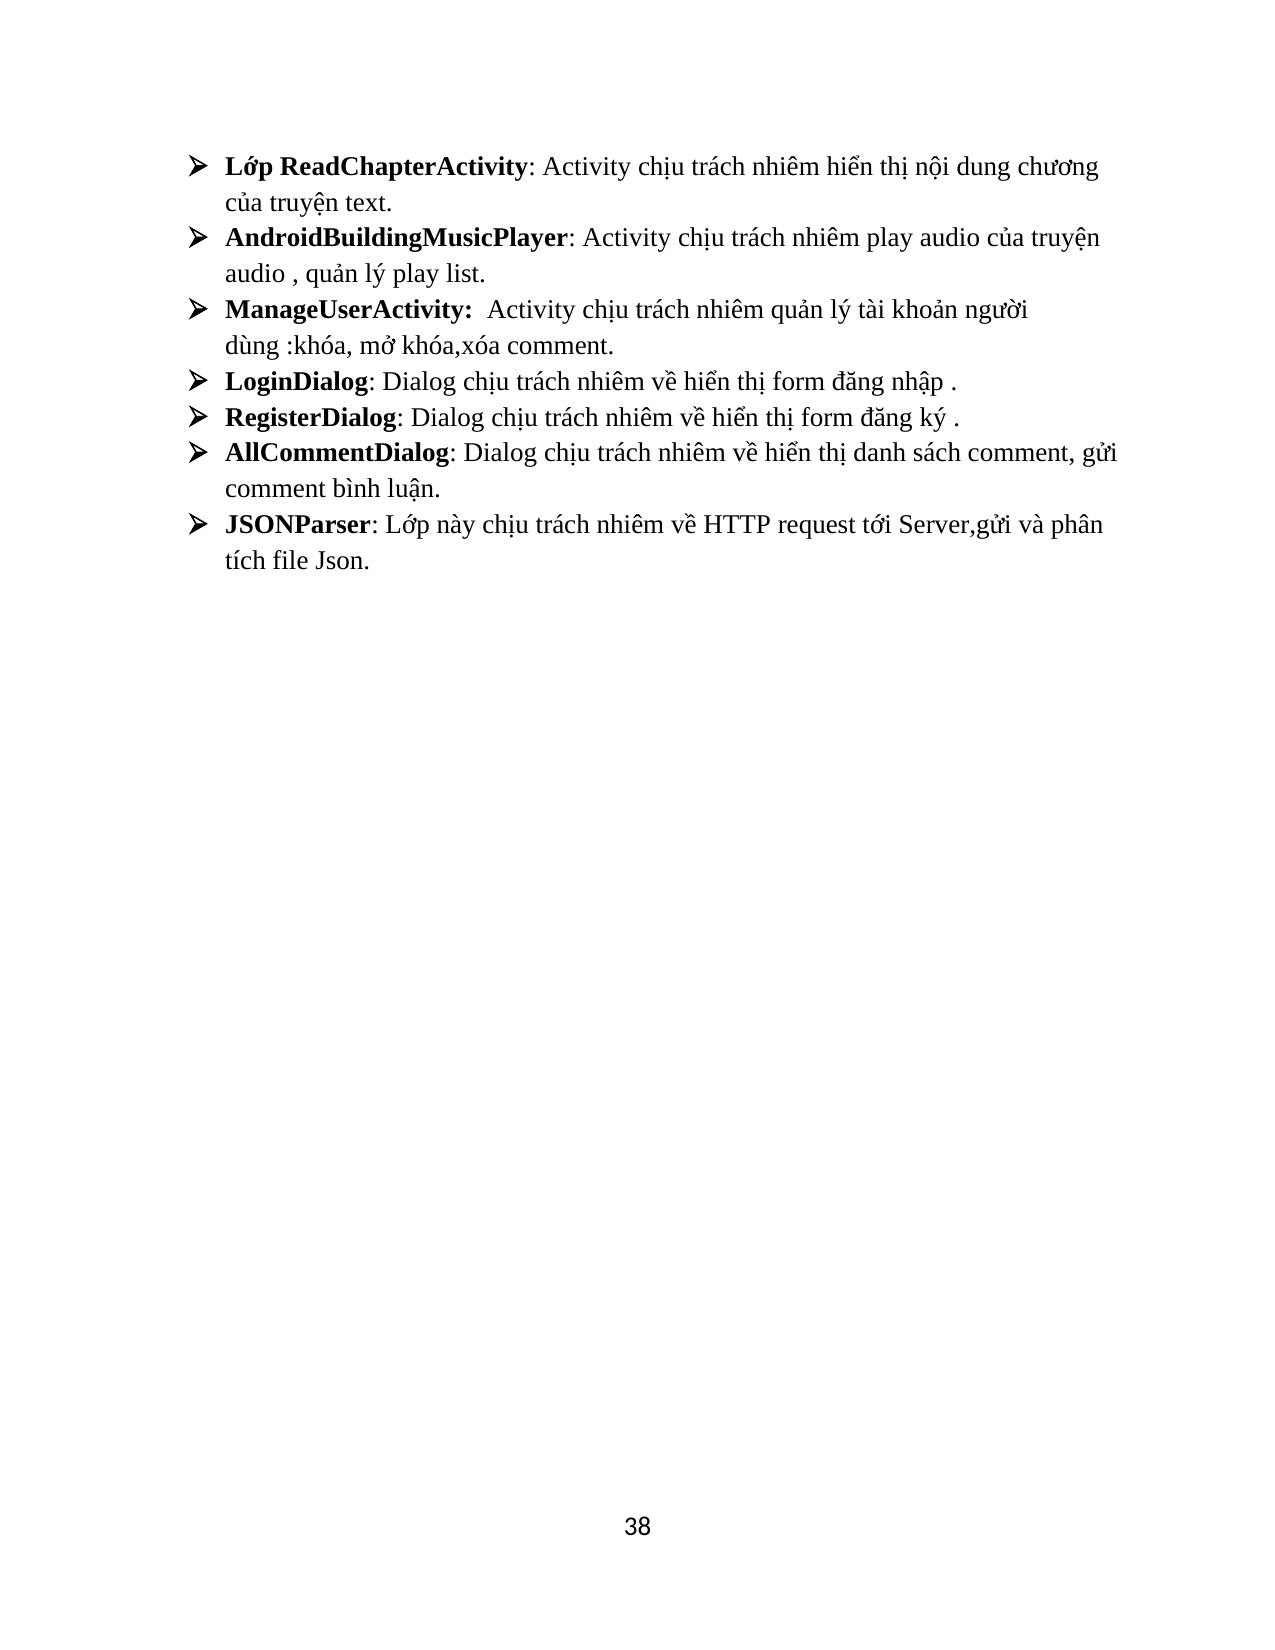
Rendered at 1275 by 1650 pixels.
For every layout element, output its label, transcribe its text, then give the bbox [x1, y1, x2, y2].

list LoginDialog: Dialog chịu trách nhiêm về hiển thị form đăng nhập . [187, 365, 1125, 396]
list JSONParser: Lớp này chịu trách nhiêm về HTTP request tới Server,gửi và phân tích file Json. [187, 508, 1125, 575]
list Lớp ReadChapterActivity: Activity chịu trách nhiêm hiển thị nội dung chương của truyện text. [187, 150, 1125, 217]
list AndroidBuildingMusicPlayer: Activity chịu trách nhiêm play audio của truyện audio , quản lý play list. [187, 222, 1125, 288]
list ManageUserActivity: Activity chịu trách nhiêm quản lý tài khoản người dùng :khóa, mở khóa,xóa comment. [187, 293, 1125, 360]
list AllCommentDialog: Dialog chịu trách nhiêm về hiển thị danh sách comment, gửi comment bình luận. [187, 437, 1125, 503]
list RegisterDialog: Dialog chịu trách nhiêm về hiển thị form đăng ký . [187, 401, 1125, 432]
